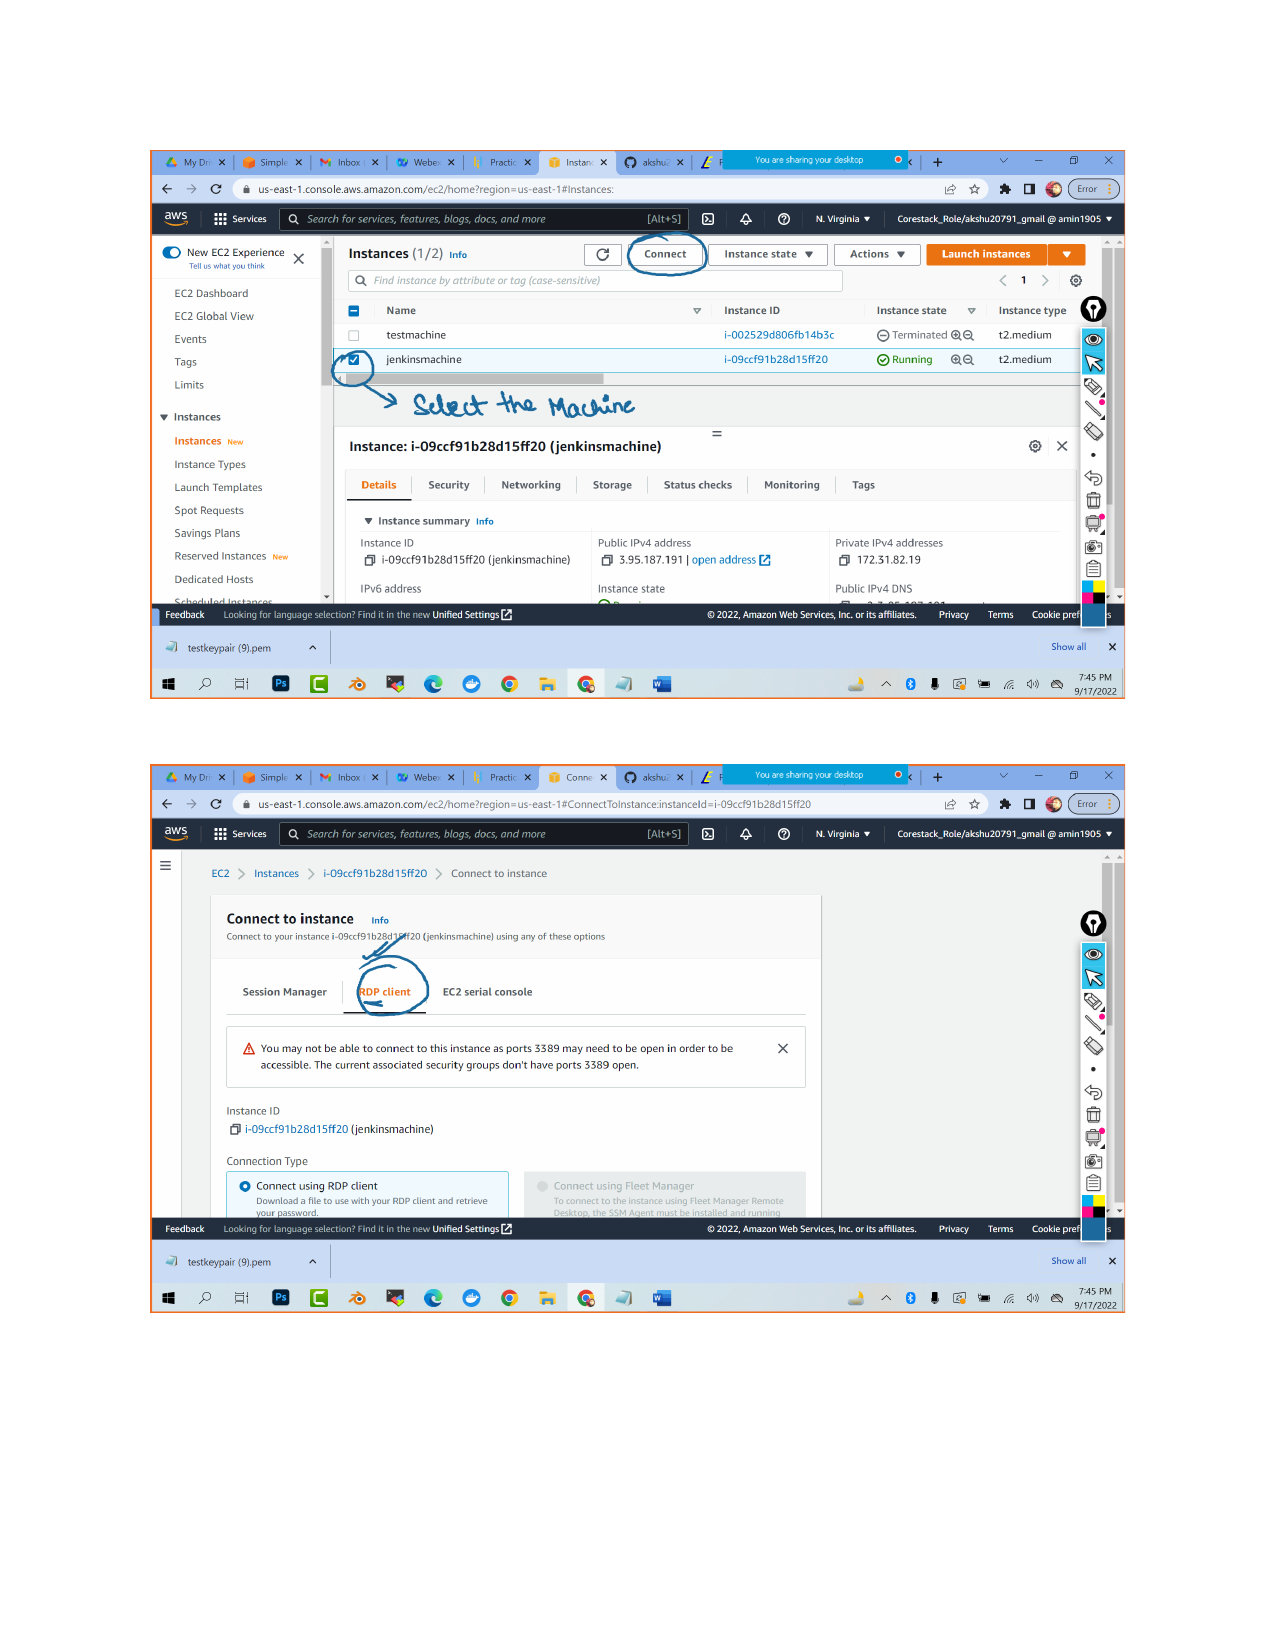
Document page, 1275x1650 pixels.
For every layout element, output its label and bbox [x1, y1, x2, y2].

picture [150, 764, 1125, 1313]
picture [150, 150, 1125, 699]
